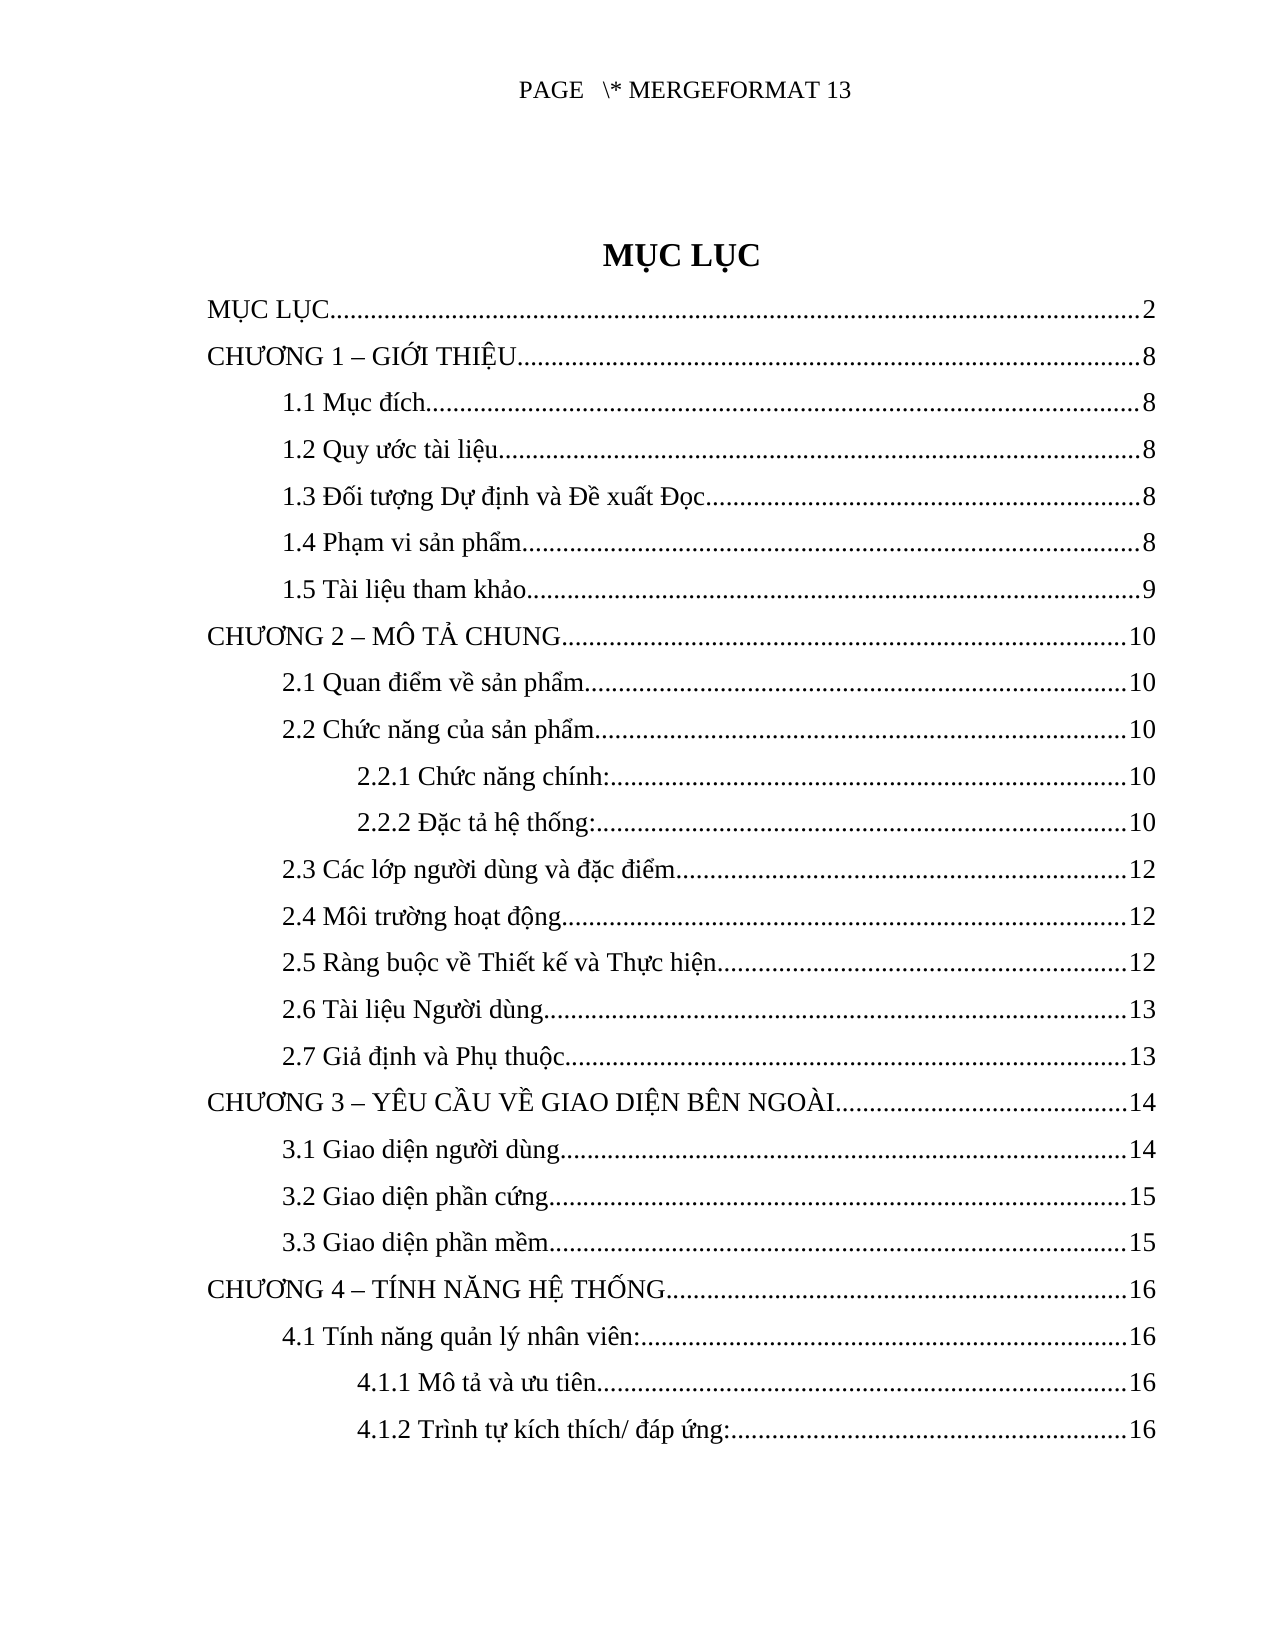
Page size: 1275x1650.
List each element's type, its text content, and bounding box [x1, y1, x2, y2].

text 2.3 Các lớp người dùng và đặc điểm 12 [282, 853, 1157, 884]
text MỤC LỤC [207, 236, 1157, 274]
text 2.6 Tài liệu Người dùng 13 [282, 993, 1157, 1024]
text 2.5 Ràng buộc về Thiết kế và Thực hiện 12 [282, 946, 1157, 977]
text CHƯƠNG 3 – YÊU CẦU VỀ GIAO DIỆN BÊN NGOÀI 14 [207, 1086, 1157, 1117]
text 2.7 Giả định và Phụ thuộc 13 [282, 1040, 1157, 1071]
text 2.4 Môi trường hoạt động 12 [282, 900, 1157, 931]
text 3.3 Giao diện phần mềm 15 [282, 1226, 1157, 1257]
text 2.2.2 Đặc tả hệ thống: 10 [357, 806, 1157, 837]
text 1.3 Đối tượng Dự định và Đề xuất Đọc 8 [282, 480, 1157, 511]
text 1.2 Quy ước tài liệu 8 [282, 433, 1157, 464]
text CHƯƠNG 1 – GIỚI THIỆU 8 [207, 340, 1157, 371]
text 4.1.1 Mô tả và ưu tiên 16 [357, 1366, 1157, 1397]
text 2.2 Chức năng của sản phẩm 10 [282, 713, 1157, 744]
text CHƯƠNG 4 – TÍNH NĂNG HỆ THỐNG 16 [207, 1273, 1157, 1304]
text 4.1 Tính năng quản lý nhân viên: 16 [282, 1320, 1157, 1351]
text CHƯƠNG 2 – MÔ TẢ CHUNG 10 [207, 620, 1157, 651]
text 1.5 Tài liệu tham khảo 9 [282, 573, 1157, 604]
text 3.2 Giao diện phần cứng 15 [282, 1180, 1157, 1211]
text 2.1 Quan điểm về sản phẩm 10 [282, 666, 1157, 697]
text 2.2.1 Chức năng chính: 10 [357, 760, 1157, 791]
text 3.1 Giao diện người dùng 14 [282, 1133, 1157, 1164]
text 4.1.2 Trình tự kích thích/ đáp ứng: 16 [357, 1413, 1157, 1444]
text 1.4 Phạm vi sản phẩm 8 [282, 526, 1157, 557]
text 1.1 Mục đích 8 [282, 386, 1157, 417]
text MỤC LỤC 2 [207, 293, 1157, 324]
